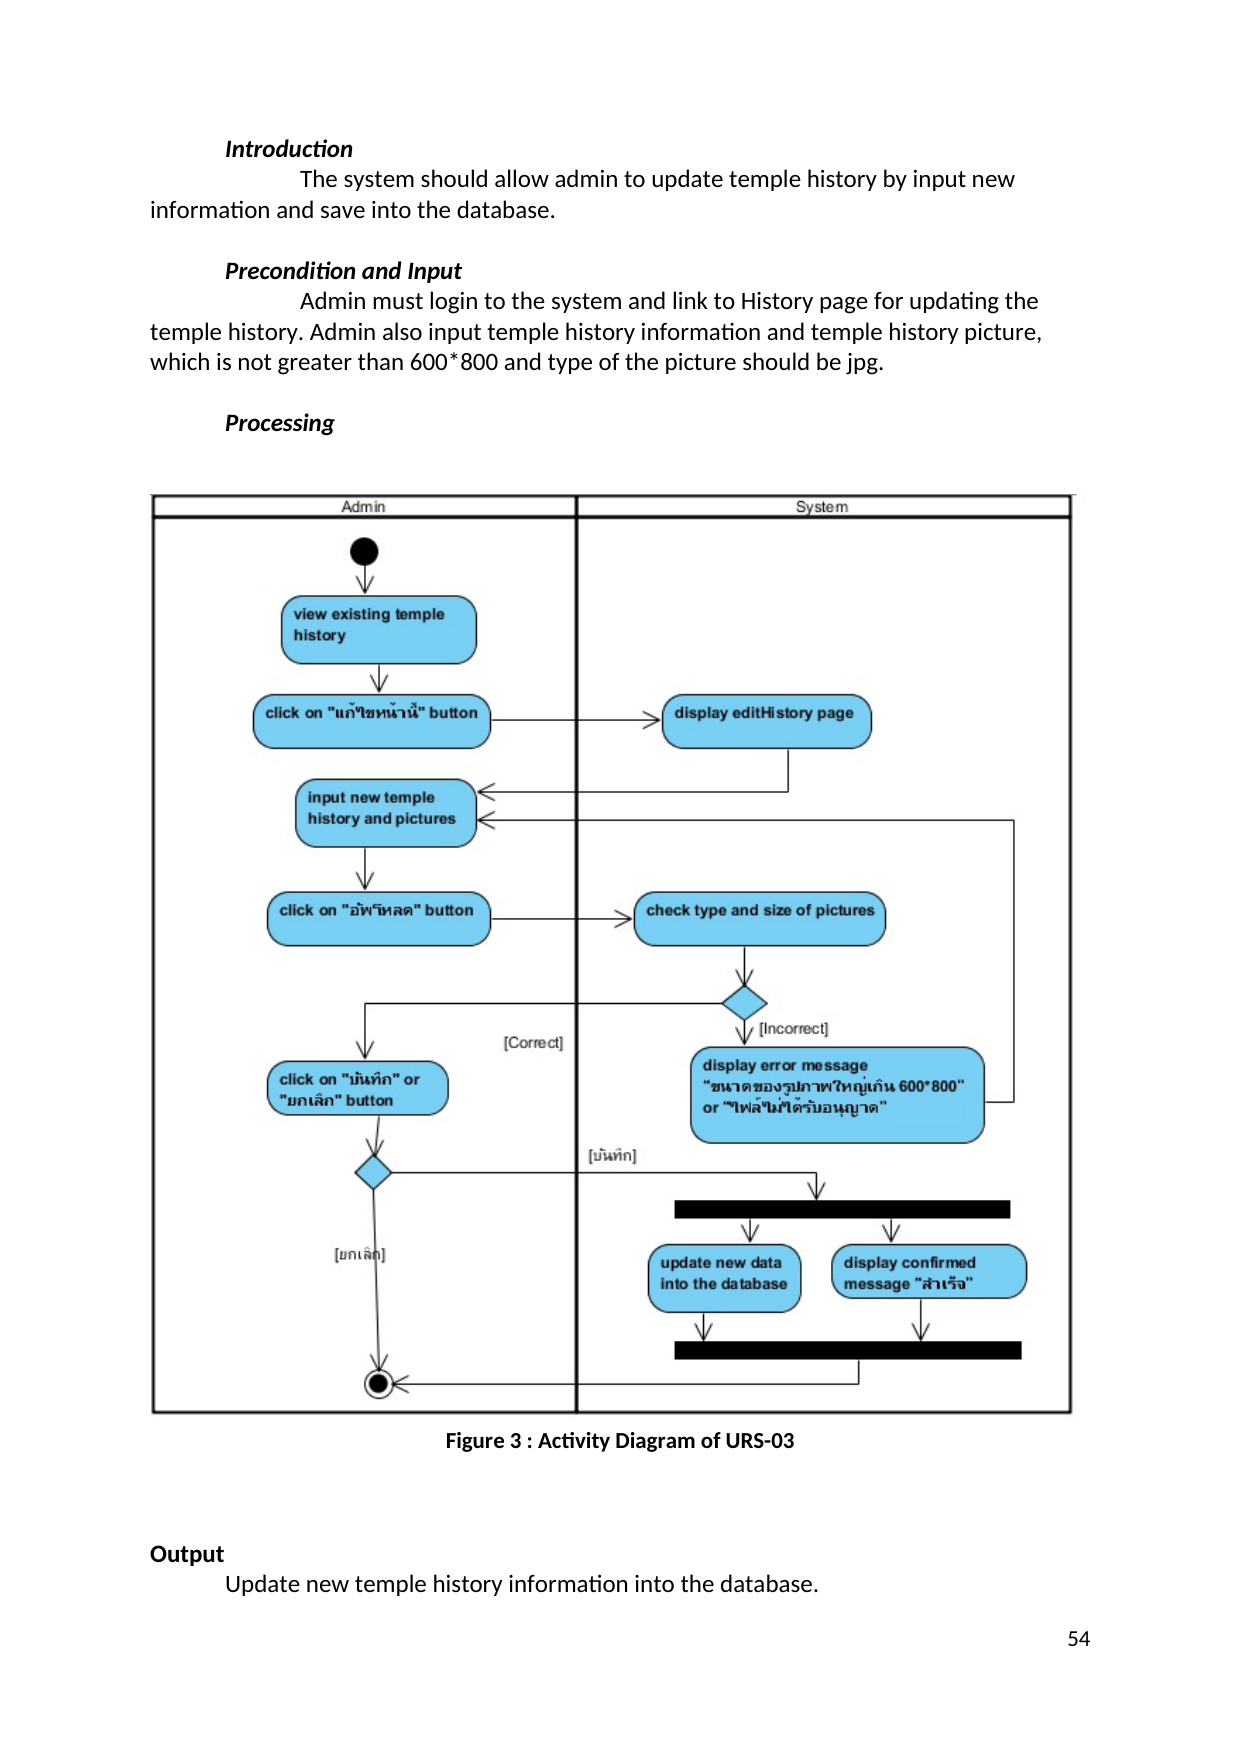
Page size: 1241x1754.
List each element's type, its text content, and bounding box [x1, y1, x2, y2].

text The system should allow admin to update temple history by input new information and save into the database. [150, 163, 1090, 224]
text Output [150, 1538, 1090, 1568]
text Processing [150, 408, 1090, 438]
text Precondition and Input [150, 255, 1090, 286]
text Figure 3 : Activity Diagram of URS-03 [150, 1426, 1090, 1454]
picture [150, 494, 1091, 1426]
text Introduction [150, 133, 1090, 163]
text Admin must login to the system and link to History page for updating the temple history. Admin also input temple history information and temple history picture, which is not greater than 600*800 and type of the picture should be jpg. [150, 286, 1090, 377]
text Update new temple history information into the database. [150, 1568, 1090, 1599]
